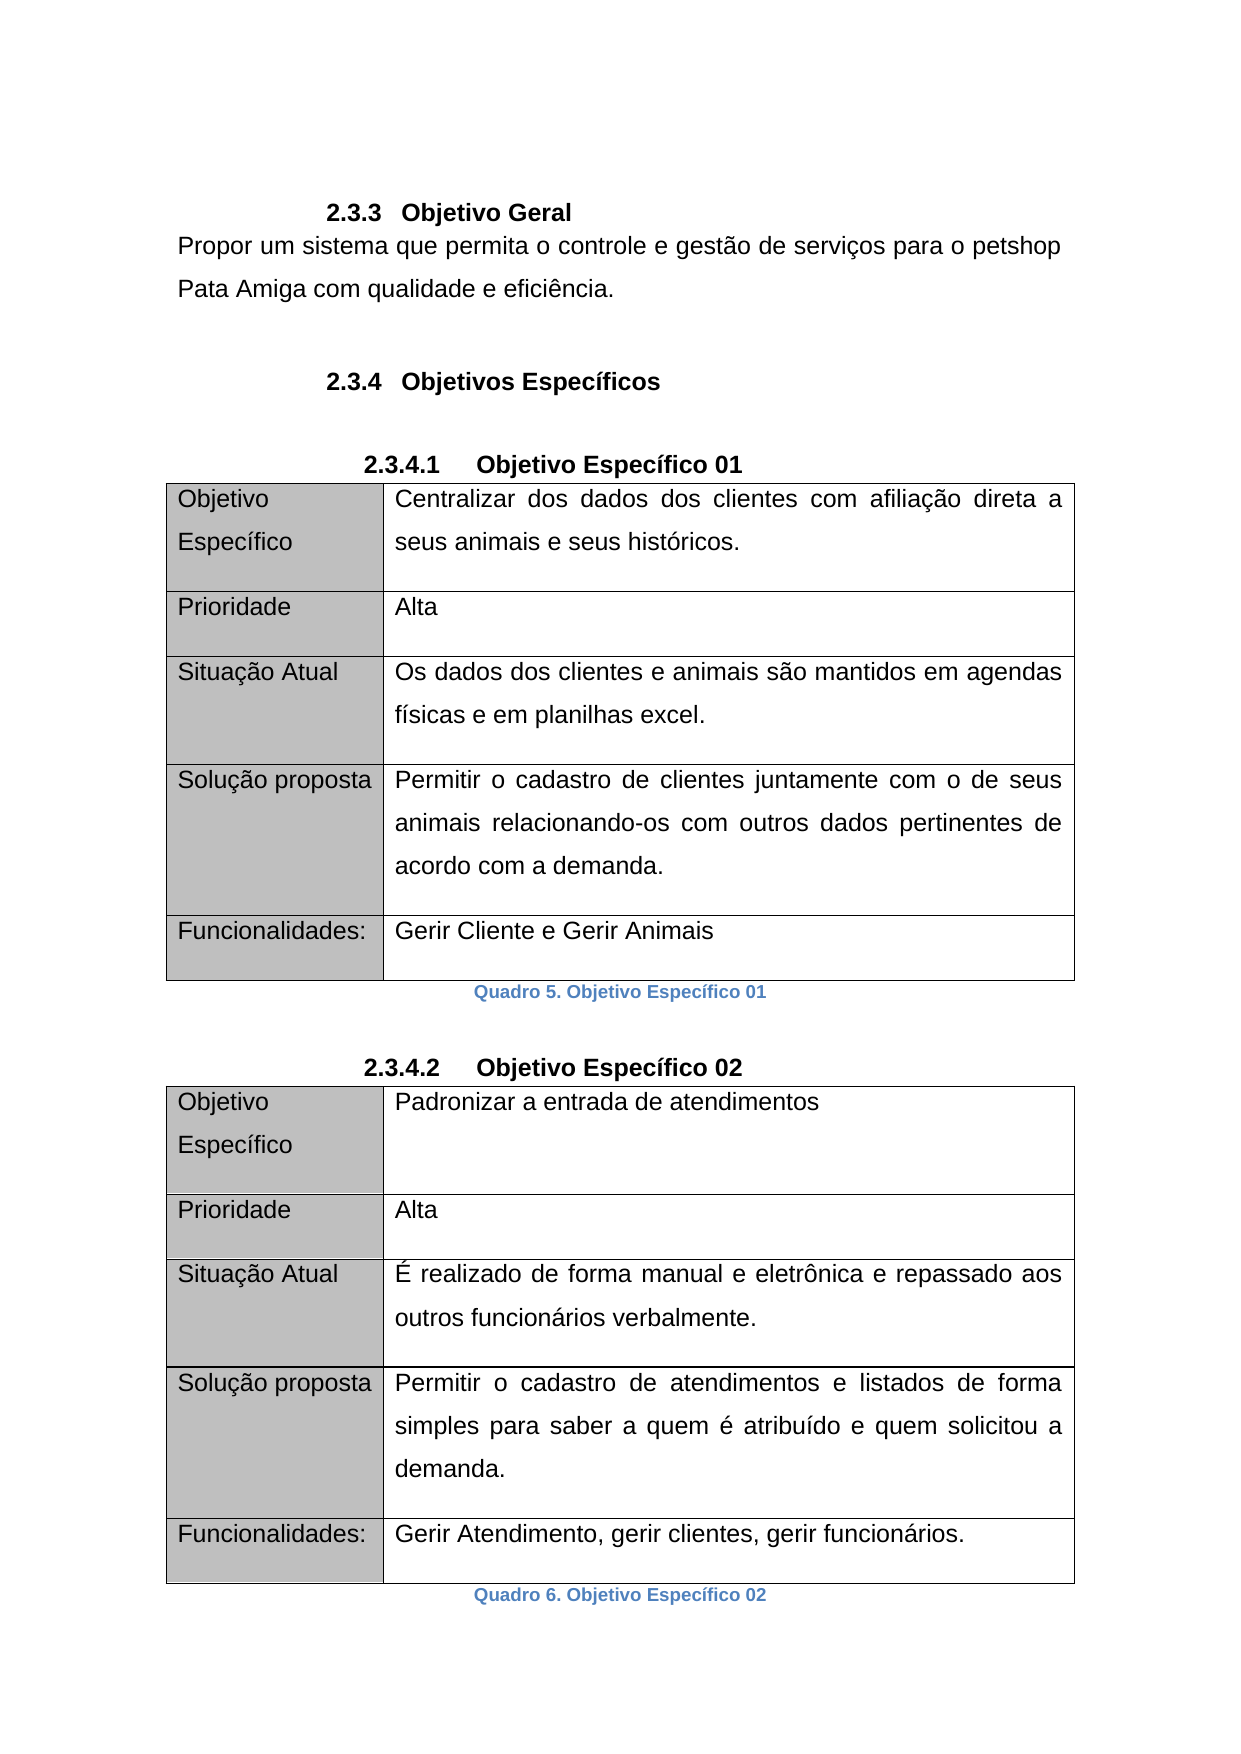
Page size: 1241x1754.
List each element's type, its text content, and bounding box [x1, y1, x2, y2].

subtitle Objetivo Específico 01 [363, 450, 1063, 479]
table_cell Alta [384, 592, 1074, 656]
table_cell Solução proposta [167, 765, 383, 915]
table_cell Situação Atual [167, 1260, 383, 1366]
table_cell Gerir Atendimento, gerir clientes, gerir funcionários. [384, 1519, 1074, 1582]
table_cell Solução proposta [167, 1368, 383, 1518]
table_header Objetivo Específico [167, 1087, 383, 1193]
table_header Objetivo Específico [167, 484, 383, 591]
subtitle Objetivo Específico 02 [363, 1052, 1063, 1081]
subtitle Objetivo Geral [326, 198, 1063, 226]
table_cell Permitir o cadastro de atendimentos e listados de forma simples para saber a quem é atribuído e quem solicitou a demanda. [384, 1368, 1074, 1518]
table_cell Gerir Cliente e Gerir Animais [384, 916, 1074, 980]
table_cell É realizado de forma manual e eletrônica e repassado aos outros funcionários verbalmente. [384, 1260, 1074, 1366]
table_cell Prioridade [167, 1195, 383, 1258]
table_cell Permitir o cadastro de clientes juntamente com o de seus animais relacionando-os com outros dados pertinentes de acordo com a demanda. [384, 765, 1074, 915]
table_cell Alta [384, 1195, 1074, 1258]
table_header Padronizar a entrada de atendimentos [384, 1087, 1074, 1193]
table_header Centralizar dos dados dos clientes com afiliação direta a seus animais e seus históricos. [384, 484, 1074, 591]
text Propor um sistema que permita o controle e gestão de serviços para o petshop Pata Amiga com qualidade e eficiência. [177, 231, 1063, 302]
table_cell Situação Atual [167, 657, 383, 764]
subtitle Objetivos Específicos [326, 367, 1063, 396]
table_cell Os dados dos clientes e animais são mantidos em agendas físicas e em planilhas excel. [384, 657, 1074, 764]
table_cell Funcionalidades: [167, 1519, 383, 1582]
table_cell Prioridade [167, 592, 383, 656]
table_cell Funcionalidades: [167, 916, 383, 980]
